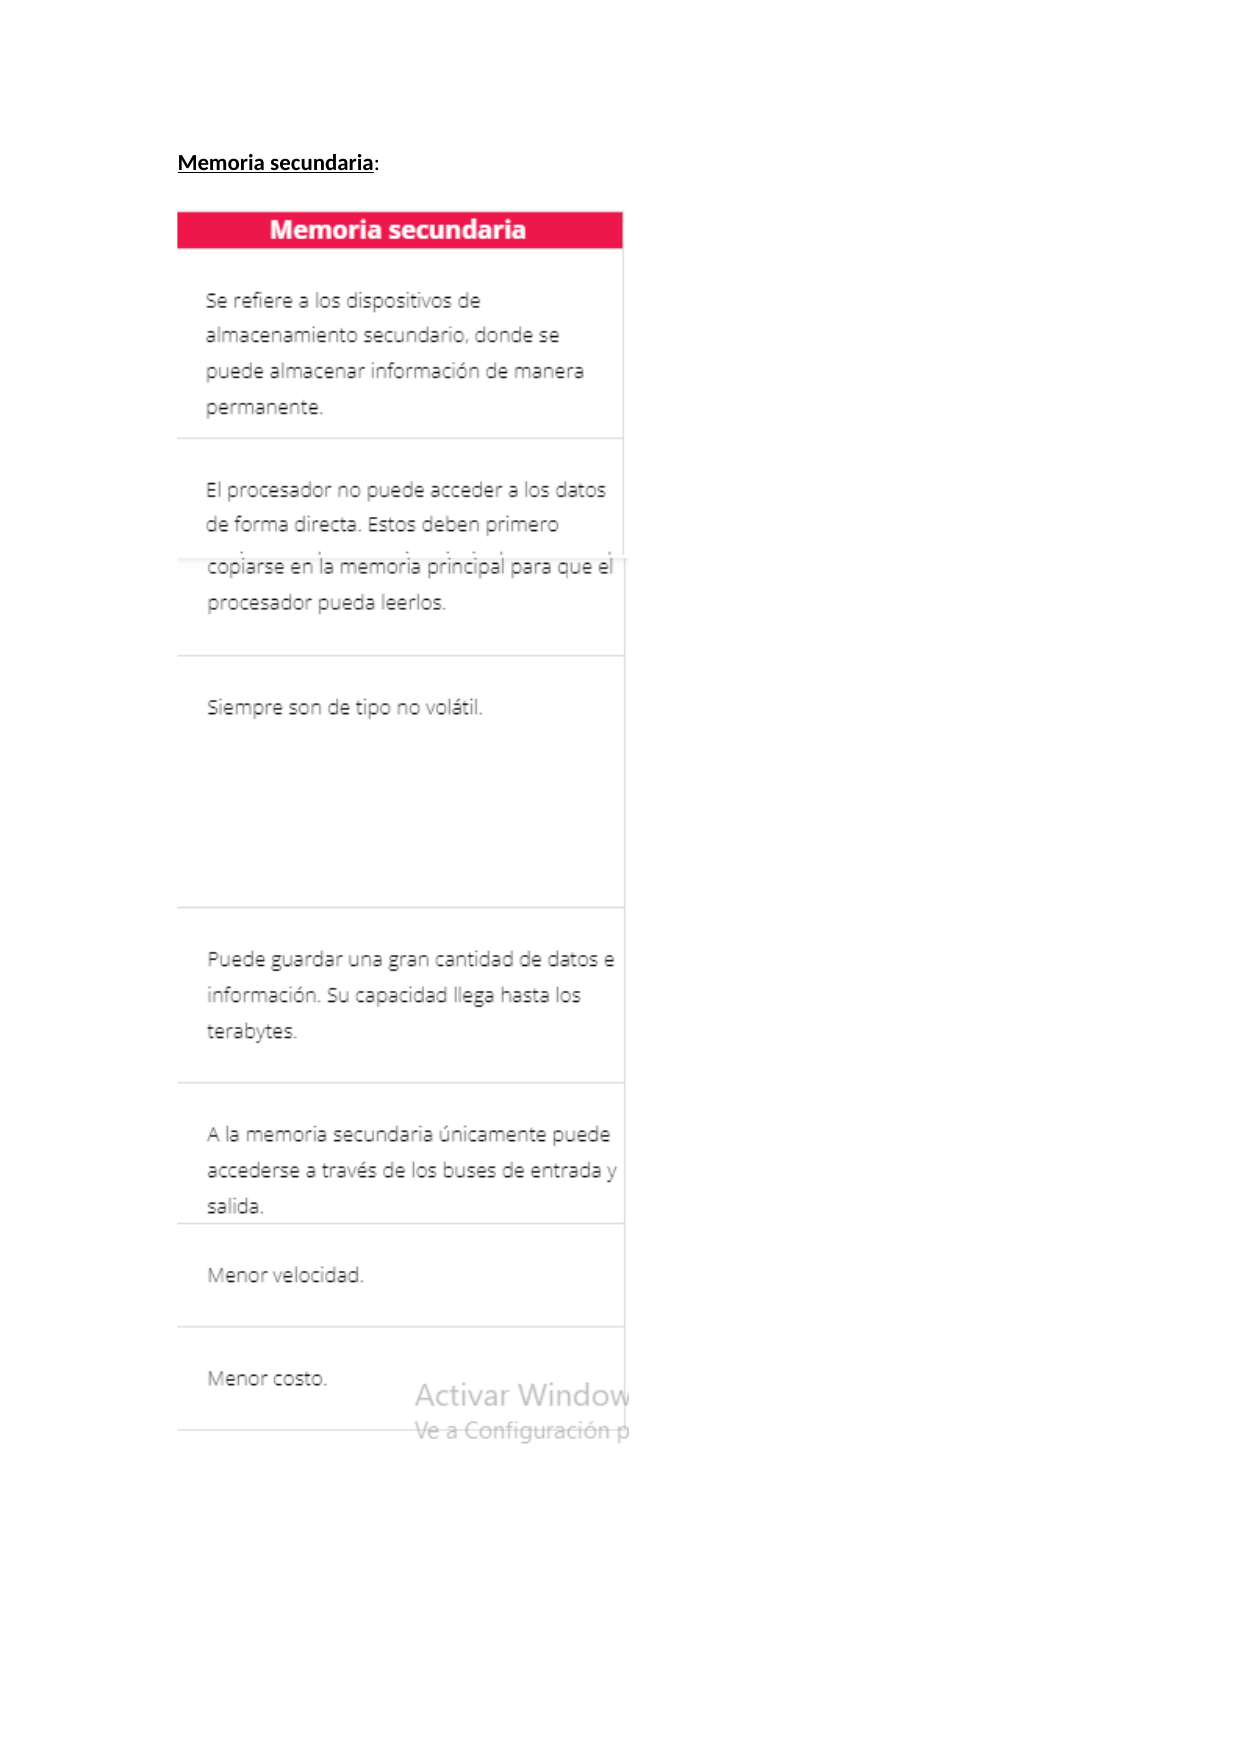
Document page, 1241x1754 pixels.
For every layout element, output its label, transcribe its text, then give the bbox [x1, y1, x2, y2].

text Memoria secundaria: [177, 148, 1063, 176]
picture [177, 200, 629, 1478]
